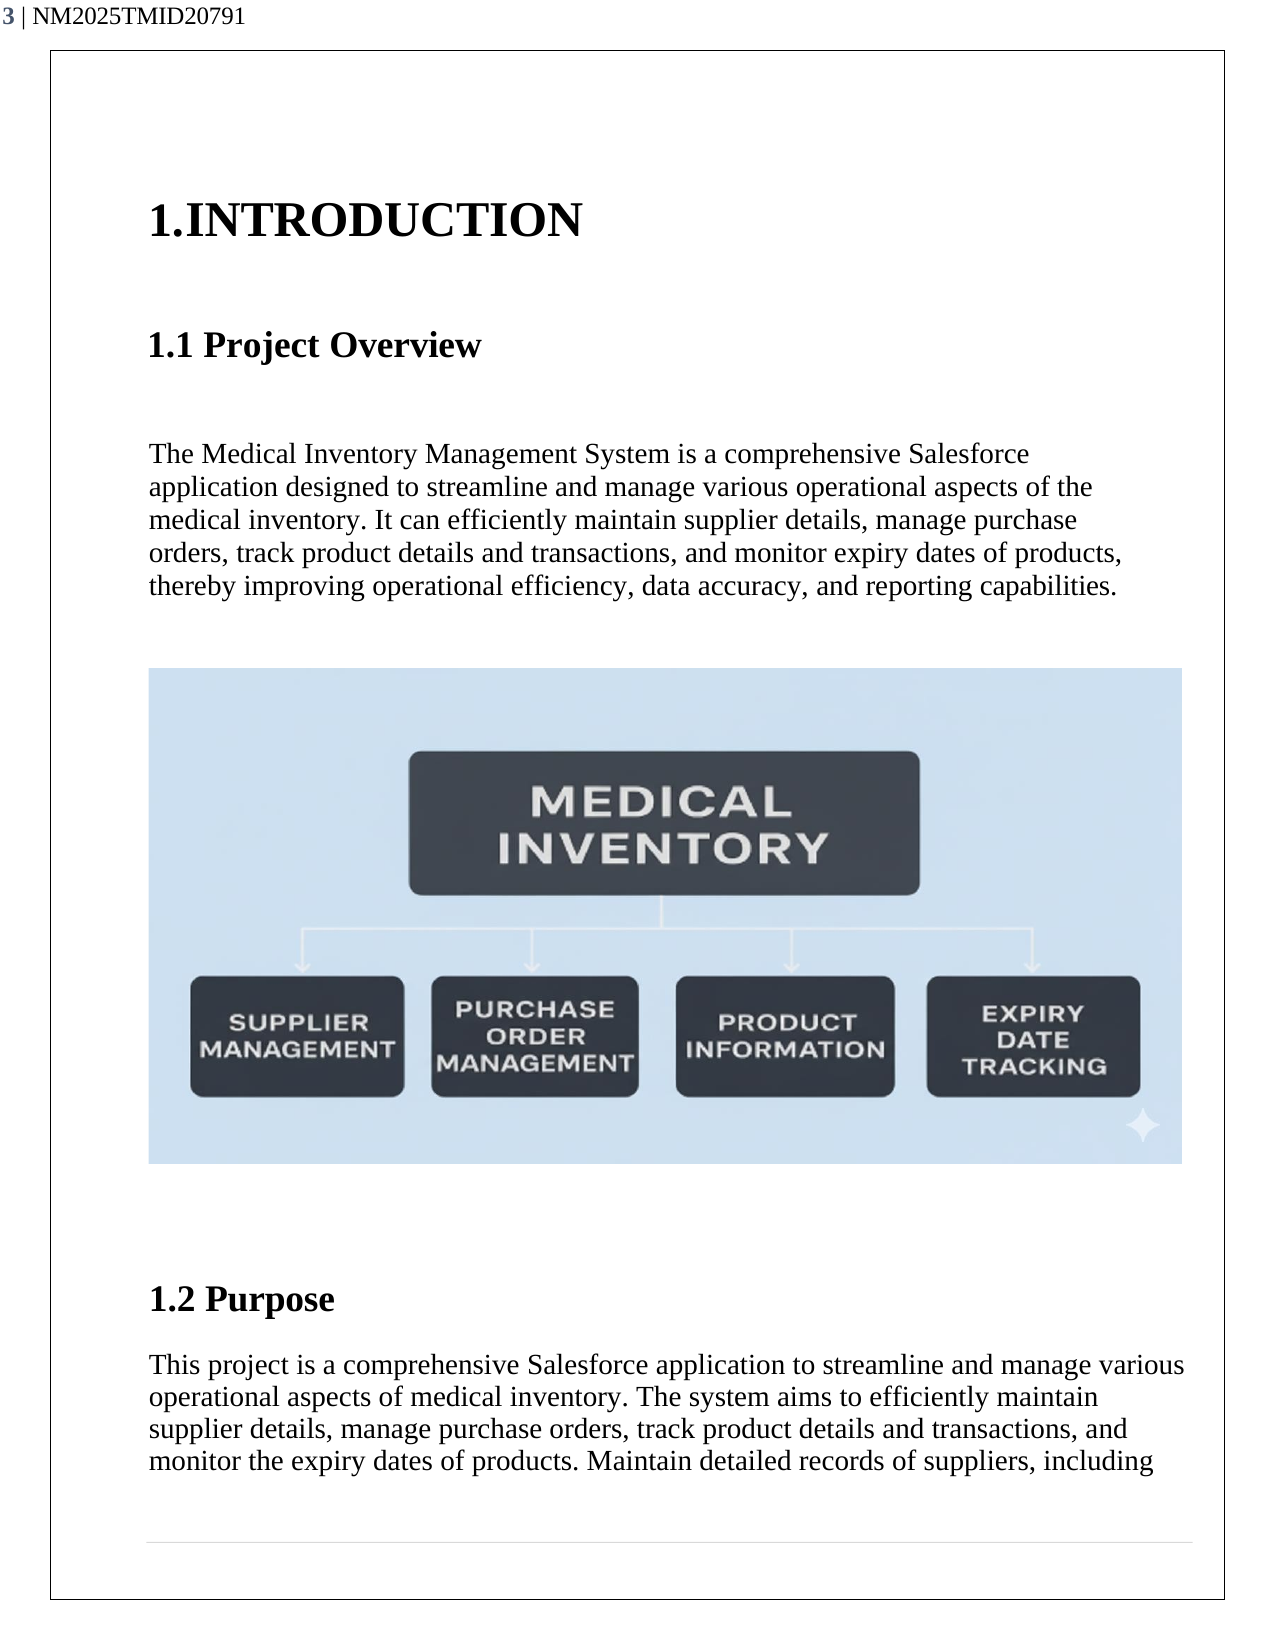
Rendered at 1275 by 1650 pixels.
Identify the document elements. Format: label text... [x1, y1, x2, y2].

subtitle Project Overview [147, 323, 1200, 366]
picture [148, 668, 1182, 1164]
subtitle INTRODUCTION [148, 190, 1200, 248]
subtitle Purpose [148, 1276, 1200, 1319]
text This project is a comprehensive Salesforce application to streamline and manage various operational aspects of medical inventory. The system aims to efficiently maintain supplier details, manage purchase orders, track product details and transactions, and monitor the expiry dates of products. Maintain detailed records of suppliers, including [148, 1349, 1190, 1476]
text The Medical Inventory Management System is a comprehensive Salesforce application designed to streamline and manage various operational aspects of the medical inventory. It can efficiently maintain supplier details, manage purchase orders, track product details and transactions, and monitor expiry dates of products, thereby improving operational efficiency, data accuracy, and reporting capabilities. [148, 437, 1156, 602]
